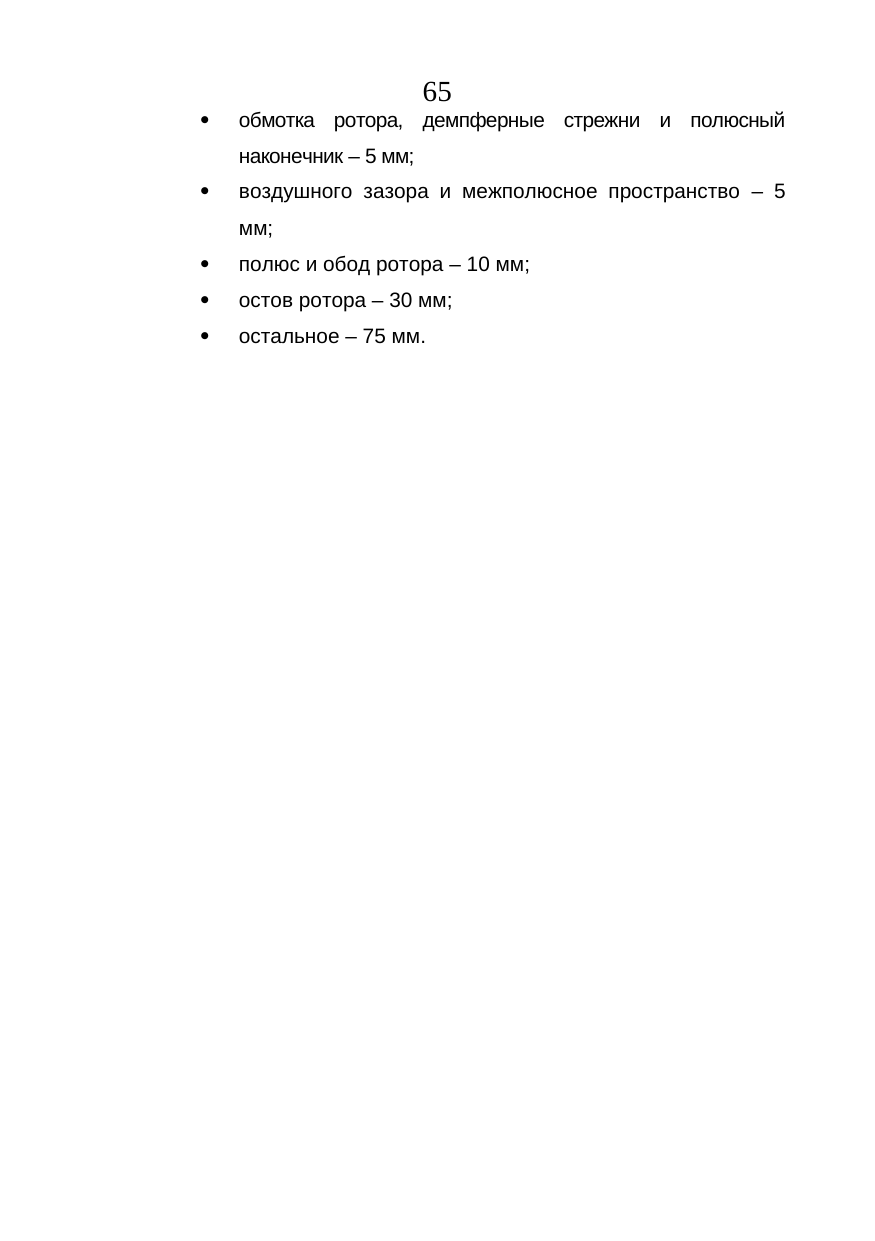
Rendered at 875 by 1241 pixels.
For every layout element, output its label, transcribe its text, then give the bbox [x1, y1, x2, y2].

list полюс и обод ротора – 10 мм; [201, 251, 785, 275]
list остальное – 75 мм. [201, 323, 785, 347]
list воздушного зазора и межполюсное пространство – 5 мм; [201, 179, 785, 239]
list остов ротора – 30 мм; [201, 287, 785, 311]
list обмотка ротора, демпферные стрежни и полюсный наконечник – 5 мм; [201, 107, 785, 167]
